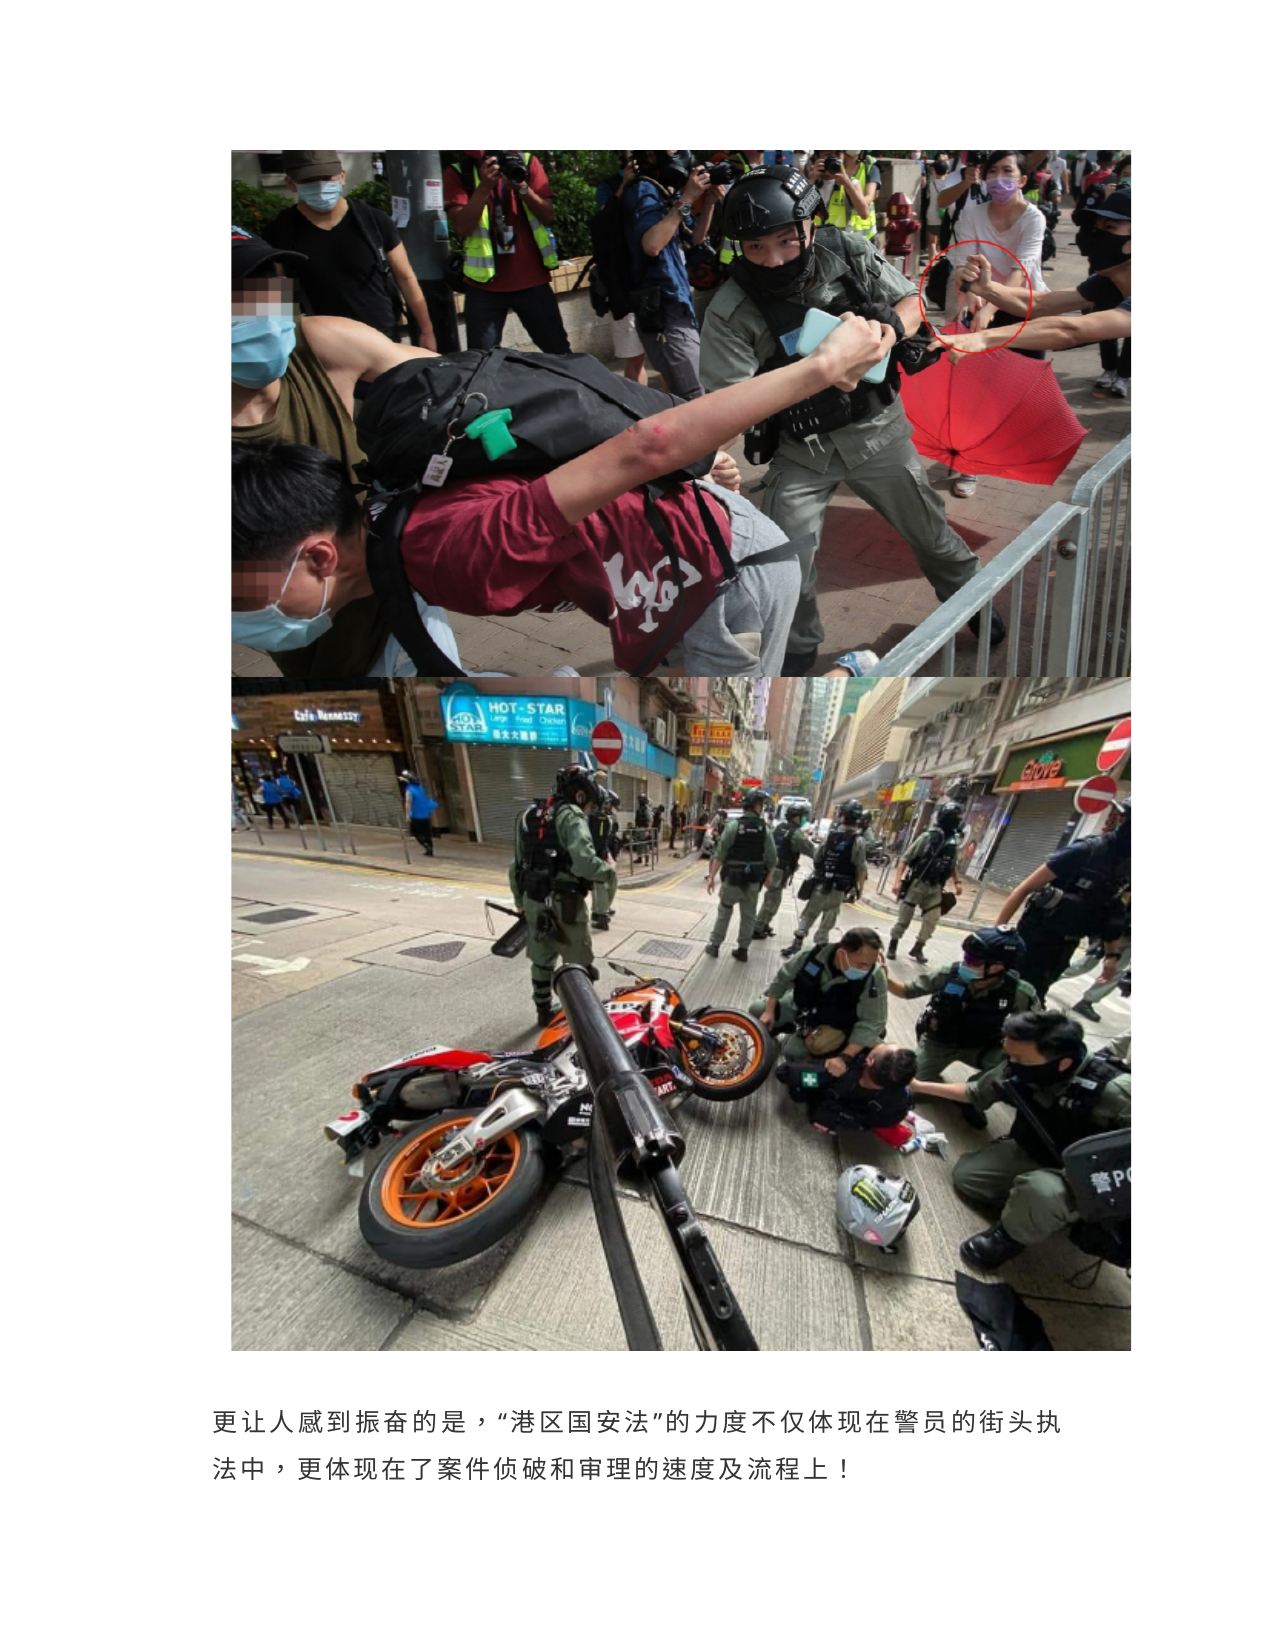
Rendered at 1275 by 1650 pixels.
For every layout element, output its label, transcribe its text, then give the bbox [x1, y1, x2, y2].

text 更让人感到振奋的是，“港区国安法”的力度不仅体现在警员的街头执法中，更体现在了案件侦破和审理的速度及流程上！ [212, 1393, 1062, 1486]
picture [231, 150, 1132, 1351]
